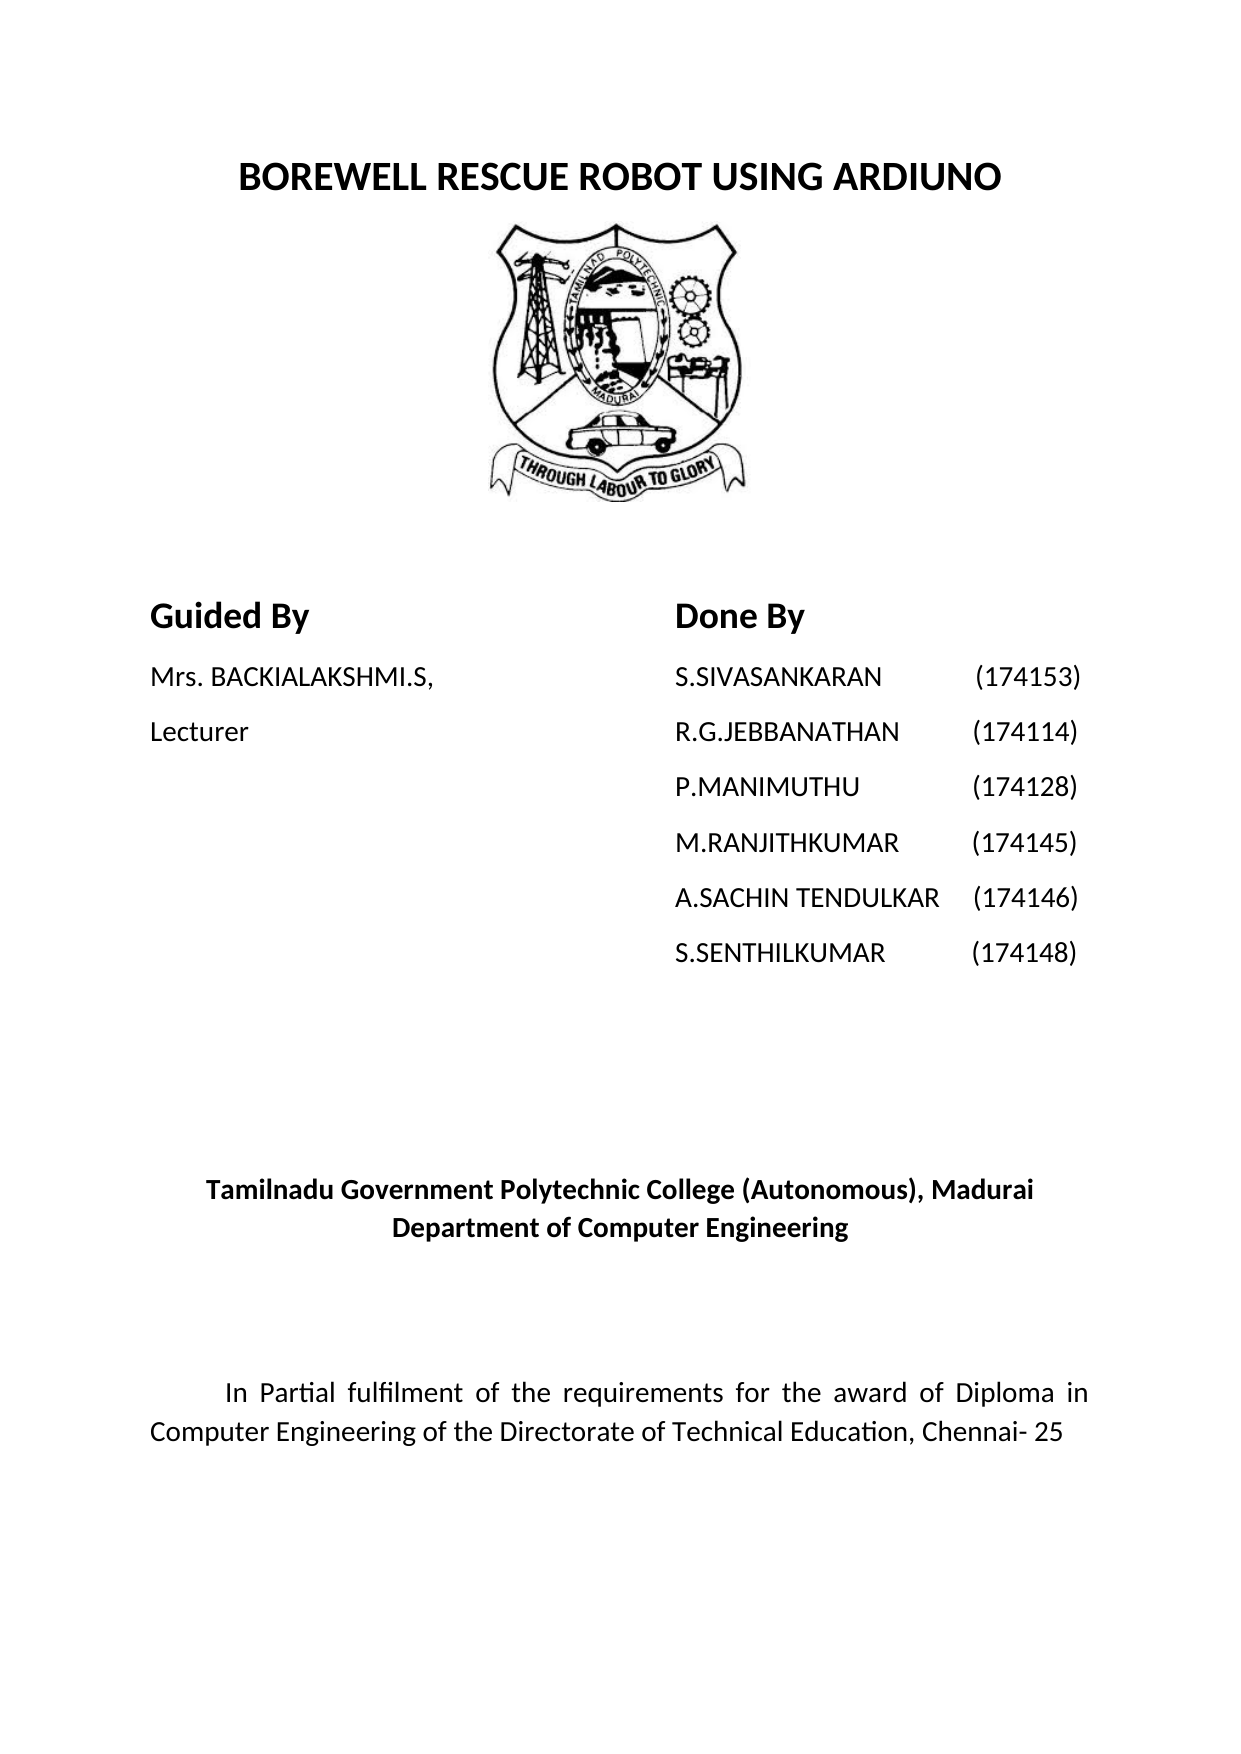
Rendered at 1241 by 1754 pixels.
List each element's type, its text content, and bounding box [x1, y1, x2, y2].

picture [488, 221, 753, 502]
text Tamilnadu Government Polytechnic College (Autonomous), Madurai Department of Computer Engineering [150, 1171, 1090, 1245]
text A.SACHIN TENDULKAR (174146) [150, 879, 1090, 914]
text Lecturer R.G.JEBBANATHAN (174114) [150, 713, 1090, 749]
text M.RANJITHKUMAR (174145) [150, 824, 1090, 859]
text Mrs. BACKIALAKSHMI.S, S.SIVASANKARAN (174153) [150, 658, 1090, 694]
text Guided By Done By [150, 592, 1090, 638]
text In Partial fulfilment of the requirements for the award of Diploma in Computer Engineering of the Directorate of Technical Education, Chennai- 25 [150, 1374, 1090, 1448]
text S.SENTHILKUMAR (174148) [150, 934, 1090, 969]
text P.MANIMUTHU (174128) [150, 768, 1090, 804]
text BOREWELL RESCUE ROBOT USING ARDIUNO [150, 150, 1090, 201]
